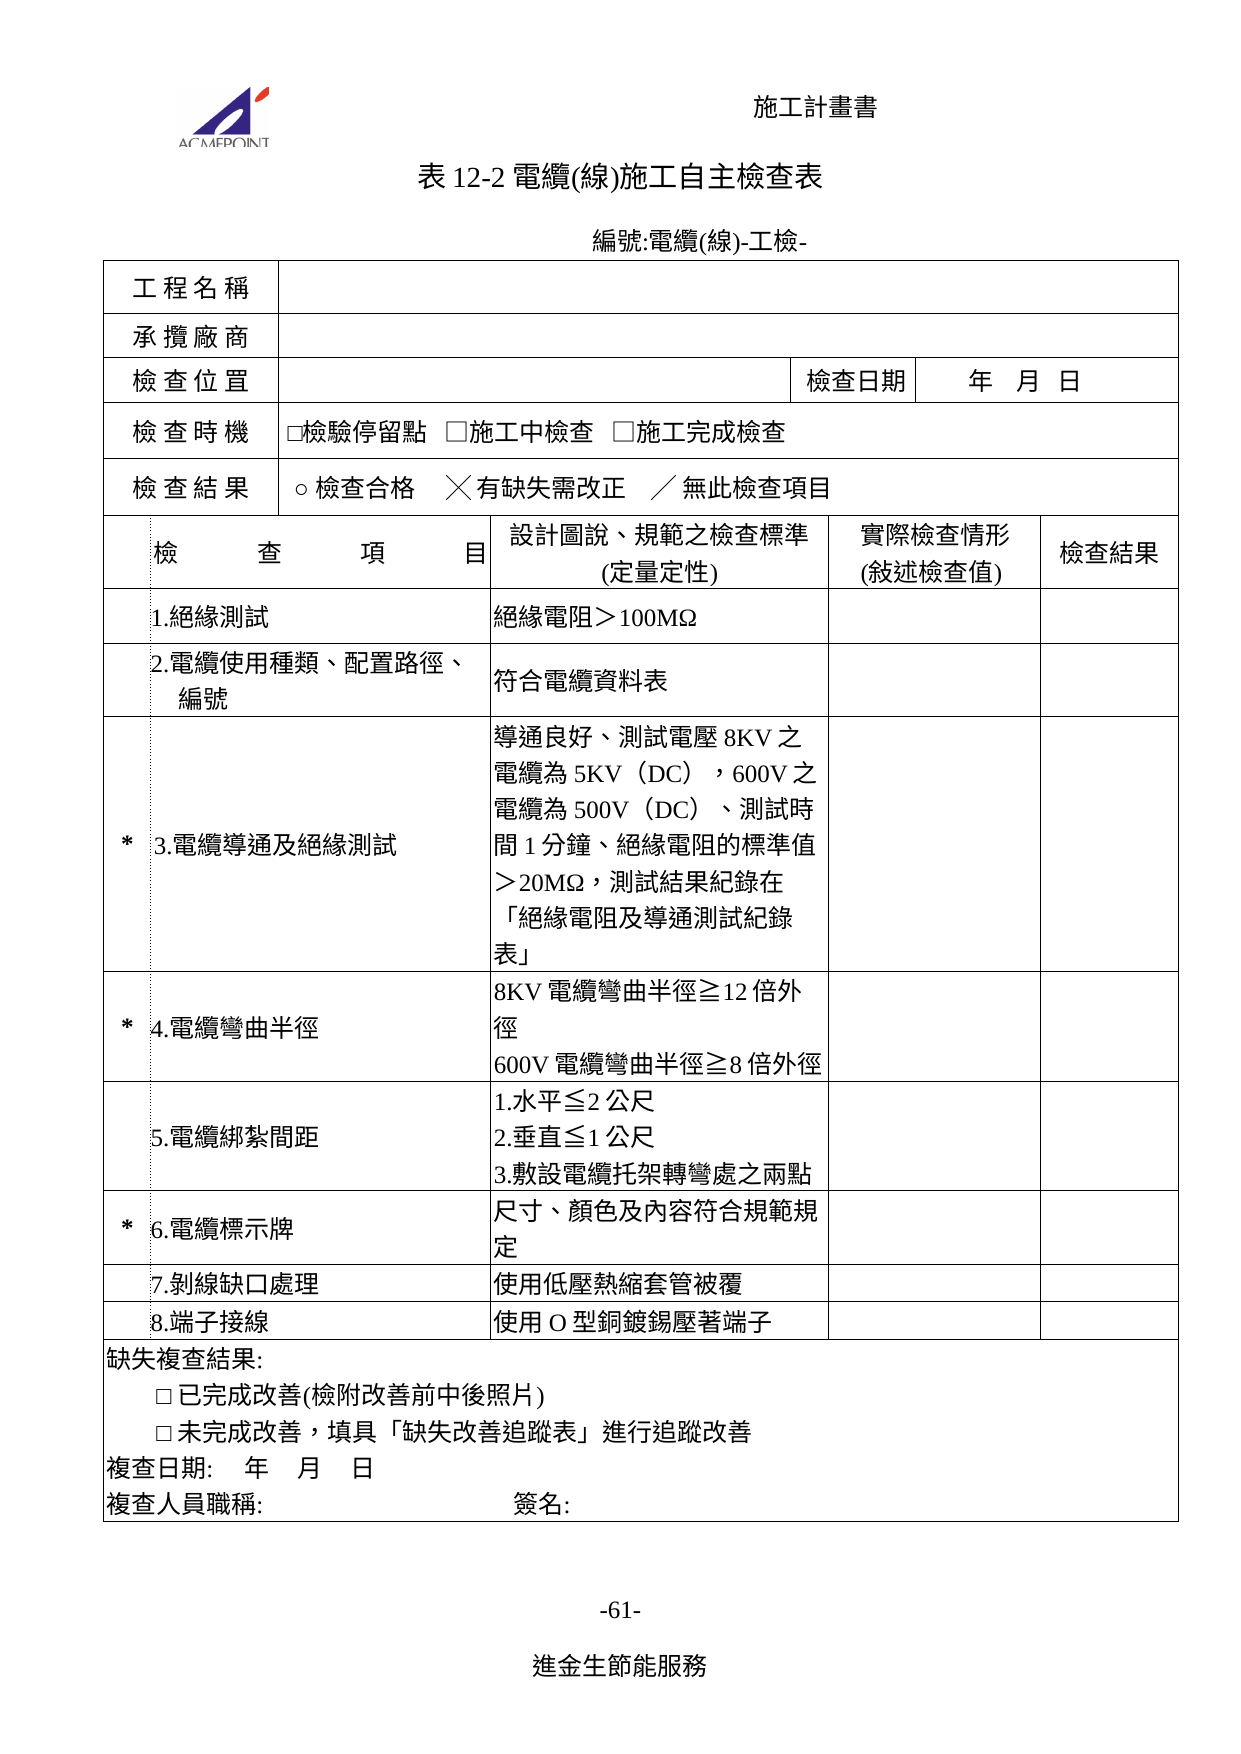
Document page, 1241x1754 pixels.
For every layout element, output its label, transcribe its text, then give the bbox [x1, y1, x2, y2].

table_cell [829, 1265, 1040, 1301]
table_cell 檢查結果 [1041, 516, 1178, 588]
table_cell 檢查日期 [791, 358, 915, 402]
table_cell 6.電纜標示牌 [151, 1191, 490, 1264]
table_cell 使用O型銅鍍錫壓著端子 [491, 1302, 828, 1338]
table_cell 缺失複查結果: □ 已完成改善(檢附改善前中後照片) □ 未完成改善，填具「缺失改善追蹤表」進行追蹤改善 複查日期: 年 月 日 複查人員職稱: 簽名: [104, 1340, 1178, 1521]
table_cell [829, 717, 1040, 971]
table_cell [1041, 1082, 1178, 1190]
table_cell 5.電纜綁紮間距 [151, 1082, 490, 1190]
text 編號:電纜(線)-工檢- [301, 210, 1063, 260]
table_cell [279, 358, 790, 402]
table_cell 實際檢查情形 (敍述檢查值) [829, 516, 1040, 588]
table_cell [829, 1082, 1040, 1190]
table_cell 4.電纜彎曲半徑 [151, 972, 490, 1081]
table_cell 承 攬 廠 商 [104, 314, 278, 357]
table_cell [829, 1191, 1040, 1264]
table_cell * [104, 717, 151, 971]
table_cell [1041, 1265, 1178, 1301]
table_cell 3.電纜導通及絕緣測試 [151, 717, 490, 971]
table_cell 檢查項目 [151, 516, 490, 588]
table_cell 絕緣電阻＞100MΩ [491, 589, 828, 642]
table_cell 1.水平≦2公尺 2.垂直≦1公尺 3.敷設電纜托架轉彎處之兩點 [491, 1082, 828, 1190]
table_cell 1.絕緣測試 [151, 589, 490, 642]
table_cell [104, 1302, 151, 1338]
table_cell 檢 查 時 機 [104, 403, 278, 458]
table_cell [829, 644, 1040, 716]
table_cell * [104, 1191, 151, 1264]
table_header [279, 261, 1178, 313]
table_cell 檢 查 結 果 [104, 459, 278, 515]
table_cell ○ 檢查合格 ╳ 有缺失需改正 ╱ 無此檢查項目 [279, 459, 1178, 515]
text 表12-2 電纜(線)施工自主檢查表 [206, 148, 1034, 198]
table_cell 8KV電纜彎曲半徑≧12倍外徑 600V電纜彎曲半徑≧8倍外徑 [491, 972, 828, 1081]
picture [177, 87, 269, 146]
table_cell 符合電纜資料表 [491, 644, 828, 716]
table_cell 7.剝線缺口處理 [151, 1265, 490, 1301]
table_cell [1041, 1302, 1178, 1338]
table_cell 年 月 日 [916, 358, 1178, 402]
table_cell 8.端子接線 [151, 1302, 490, 1338]
table_cell [104, 644, 151, 716]
table_cell [1041, 1191, 1178, 1264]
table_cell 檢 查 位 罝 [104, 358, 278, 402]
table_cell [1041, 717, 1178, 971]
table_cell [829, 972, 1040, 1081]
table_header 工 程 名 稱 [104, 261, 278, 313]
table_cell [279, 314, 1178, 357]
table_cell [829, 1302, 1040, 1338]
table_cell 導通良好、測試電壓8KV之電纜為5KV（DC），600V之電纜為500V（DC）、測試時間1分鐘、絕緣電阻的標準值＞20MΩ，測試結果紀錄在「絕緣電阻及導通測試紀錄表」 [491, 717, 828, 971]
table_cell 2.電纜使用種類、配置路徑、編號 [151, 644, 490, 716]
table_cell [829, 589, 1040, 642]
table_cell 使用低壓熱縮套管被覆 [491, 1265, 828, 1301]
table_cell * [104, 972, 151, 1081]
table_cell 設計圖說、規範之檢查標準 (定量定性) [491, 516, 828, 588]
table_cell [1041, 644, 1178, 716]
table_cell [104, 1265, 151, 1301]
table_cell 尺寸、顏色及內容符合規範規定 [491, 1191, 828, 1264]
table_cell [104, 1082, 151, 1190]
table_cell [1041, 589, 1178, 642]
table_cell [104, 589, 151, 642]
table_cell [104, 516, 151, 588]
table_cell [1041, 972, 1178, 1081]
table_cell □檢驗停留點 □施工中檢查 □施工完成檢查 [279, 403, 1178, 458]
